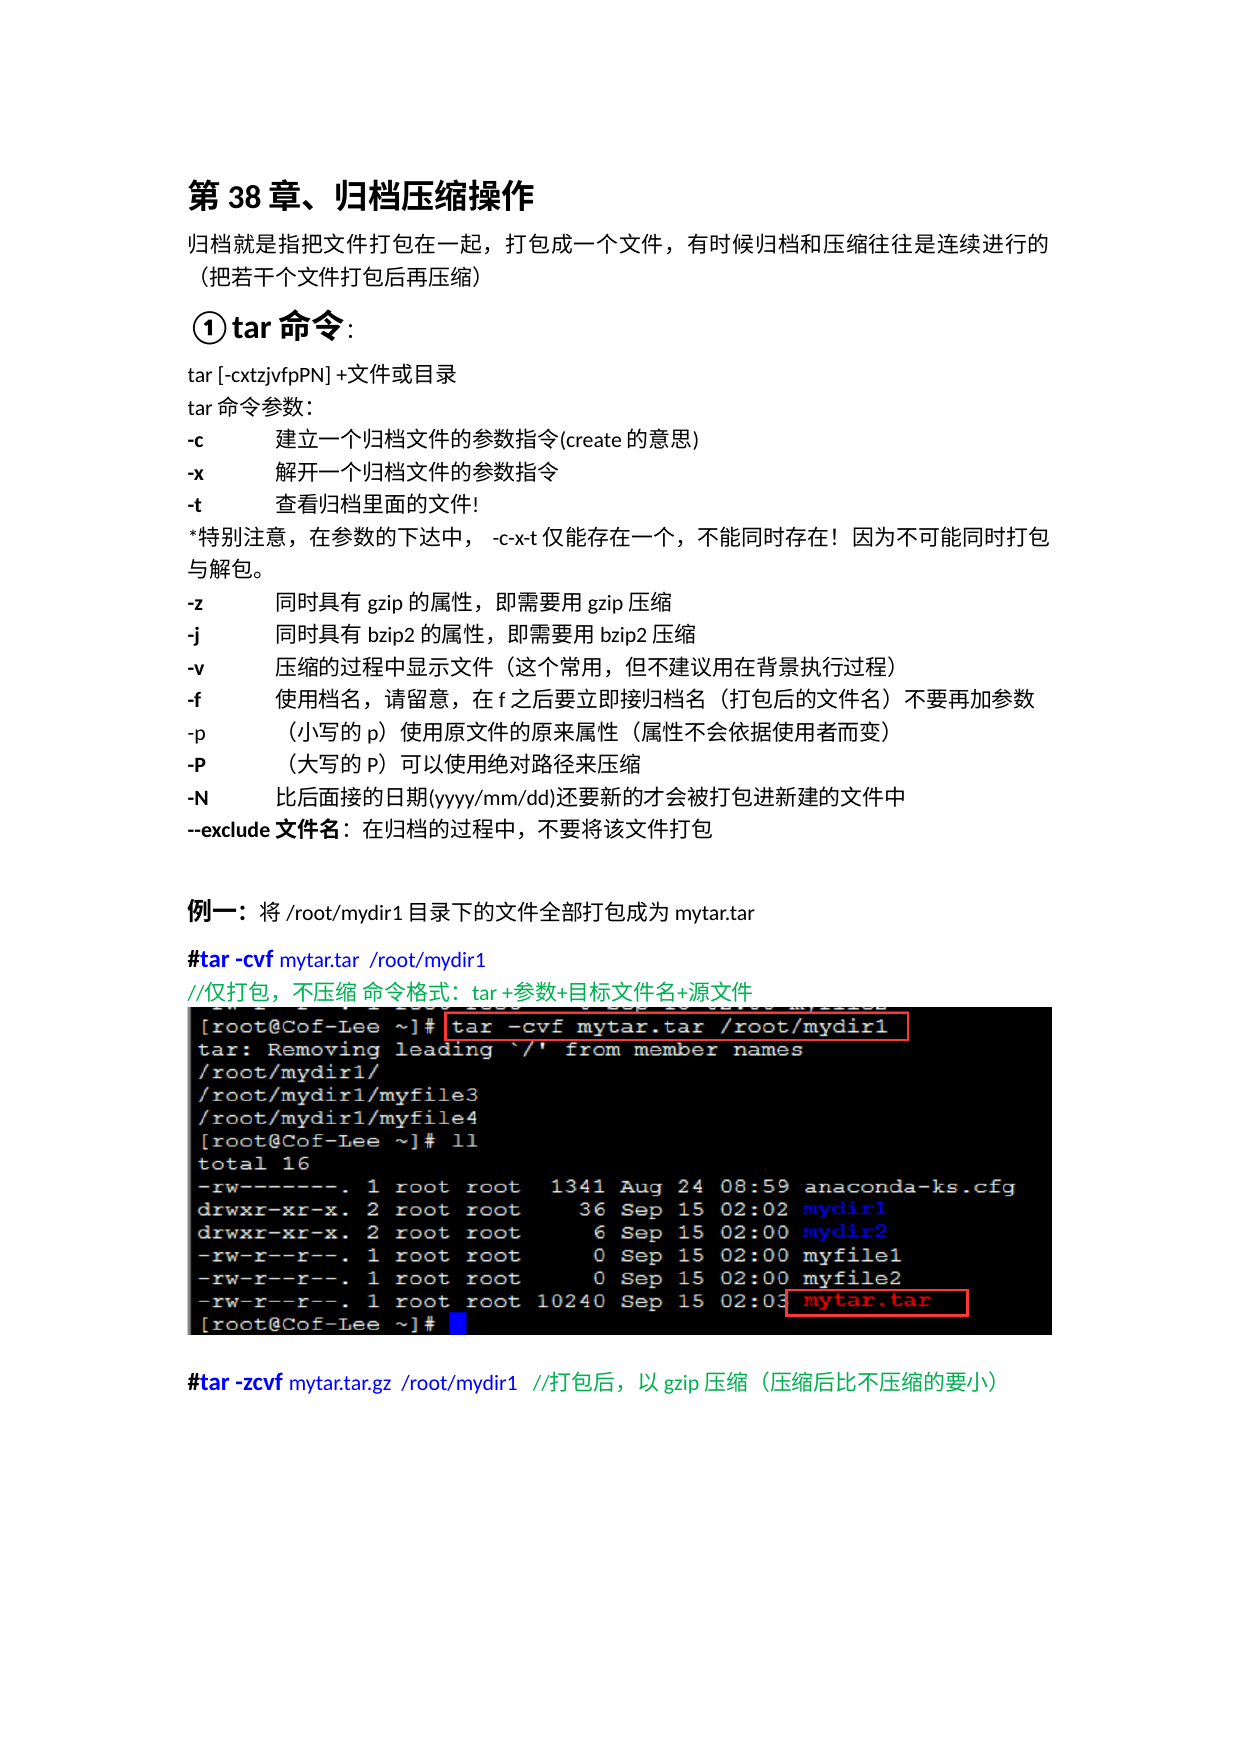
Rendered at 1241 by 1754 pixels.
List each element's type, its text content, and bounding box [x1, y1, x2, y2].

text -x 解开一个归档文件的参数指令 [187, 454, 1053, 487]
text 归档就是指把文件打包在一起，打包成一个文件，有时候归档和压缩往往是连续进行的（把若干个文件打包后再压缩） [187, 227, 1053, 292]
text -p （小写的p）使用原文件的原来属性（属性不会依据使用者而变） [187, 714, 1053, 747]
text tar [-cxtzjvfpPN] +文件或目录 [187, 357, 1053, 389]
text tar命令参数： [187, 389, 1053, 422]
text #tar -cvf mytar.tar /root/mydir1 [187, 942, 1053, 974]
text -f 使用档名，请留意，在 f 之后要立即接归档名（打包后的文件名）不要再加参数 [187, 682, 1053, 714]
text -v 压缩的过程中显示文件（这个常用，但不建议用在背景执行过程） [187, 649, 1053, 682]
text //仅打包，不压缩 命令格式：tar +参数+目标文件名+源文件 [187, 974, 1053, 1007]
text 例一：将 /root/mydir1 目录下的文件全部打包成为mytar.tar [187, 877, 1053, 942]
picture [187, 1007, 1052, 1335]
text 第38章、归档压缩操作 [187, 162, 1053, 227]
text #tar -zcvf mytar.tar.gz /root/mydir1 //打包后，以 gzip 压缩（压缩后比不压缩的要小） [187, 1364, 1053, 1397]
text -z 同时具有 gzip 的属性，即需要用 gzip 压缩 [187, 584, 1053, 617]
text -t 查看归档里面的文件! [187, 487, 1053, 519]
text -c 建立一个归档文件的参数指令(create 的意思) [187, 422, 1053, 454]
text --exclude 文件名：在归档的过程中，不要将该文件打包 [187, 812, 1053, 844]
text -N 比后面接的日期(yyyy/mm/dd)还要新的才会被打包进新建的文件中 [187, 779, 1053, 812]
text -j 同时具有 bzip2 的属性，即需要用 bzip2 压缩 [187, 617, 1053, 649]
text *特别注意，在参数的下达中， -c-x-t 仅能存在一个，不能同时存在！因为不可能同时打包与解包。 [187, 519, 1053, 584]
text ①tar命令： [187, 292, 1053, 357]
text -P （大写的P）可以使用绝对路径来压缩 [187, 747, 1053, 779]
